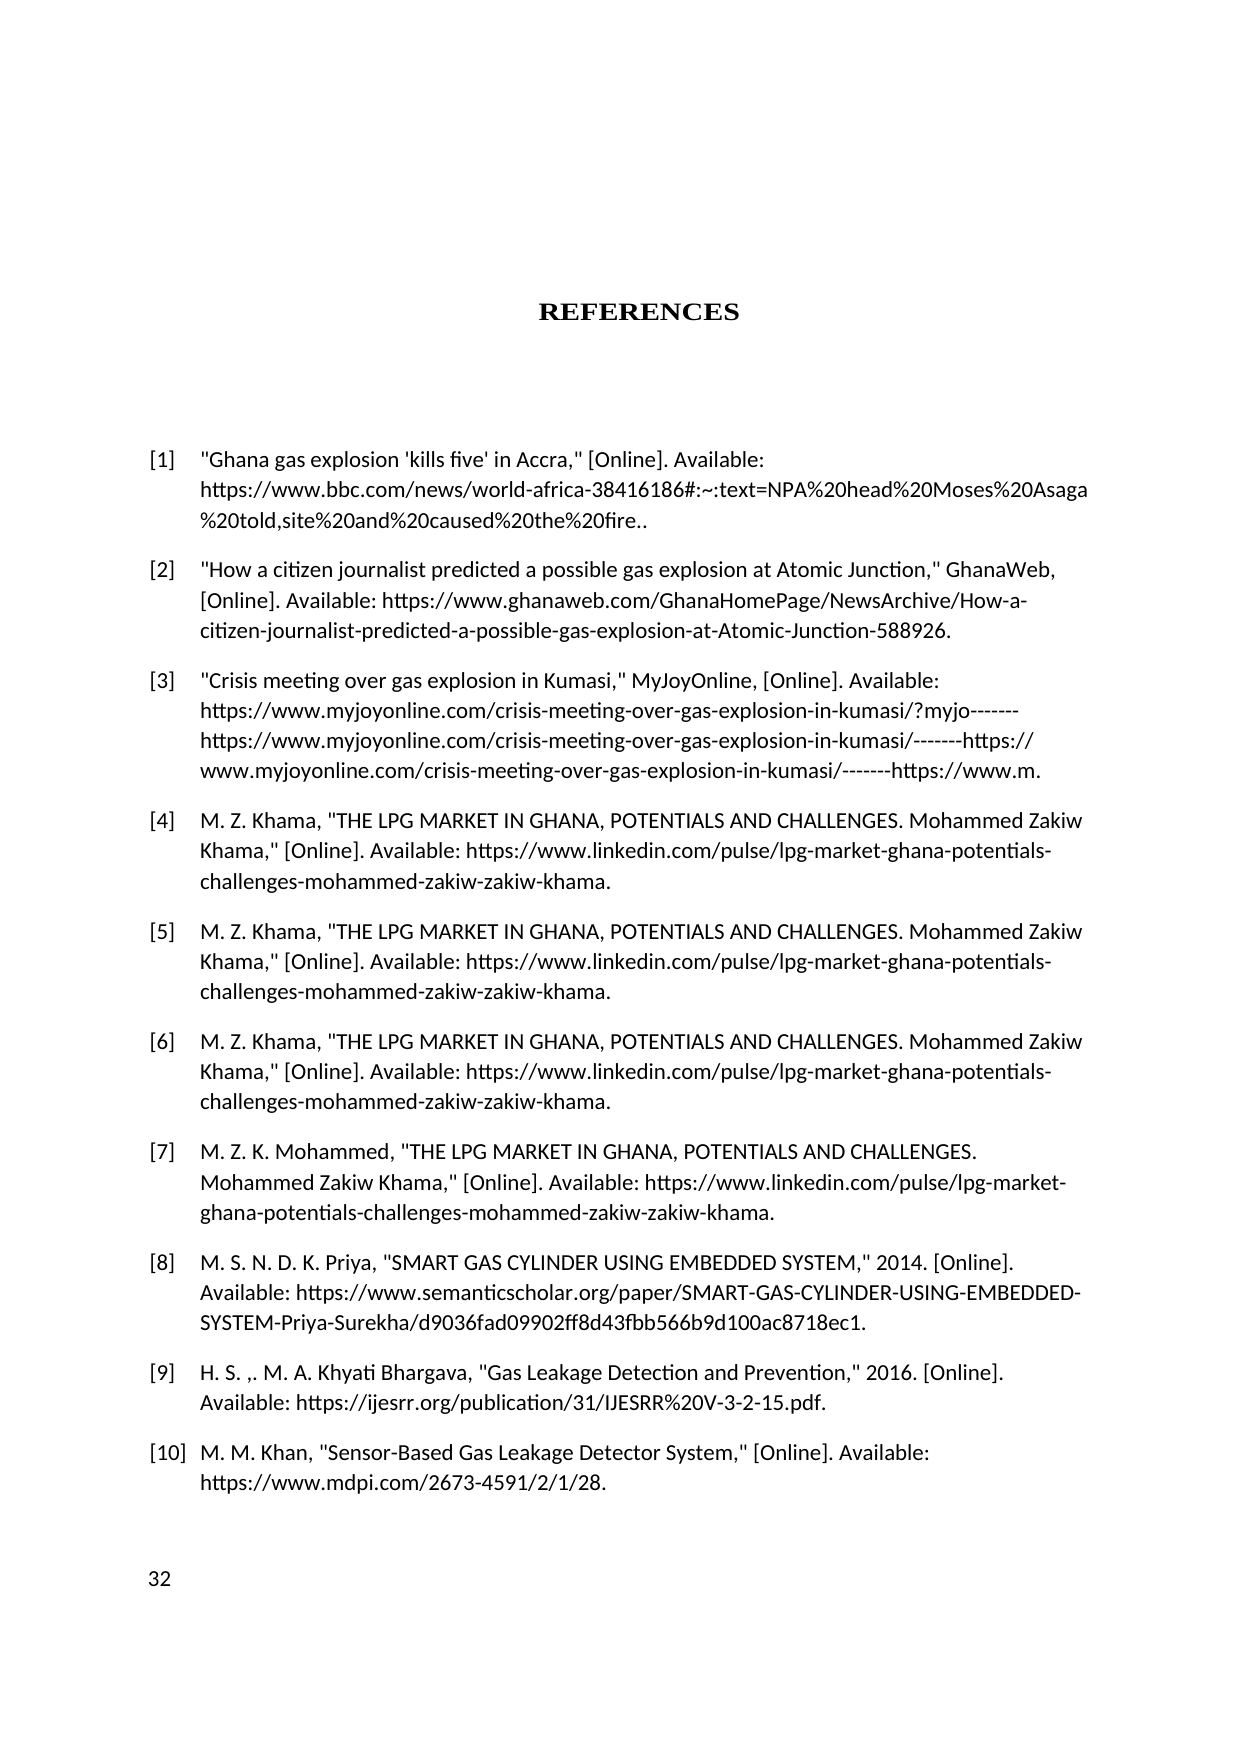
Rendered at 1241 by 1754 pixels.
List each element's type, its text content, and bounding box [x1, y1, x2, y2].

text REFERENCES [148, 297, 1093, 326]
